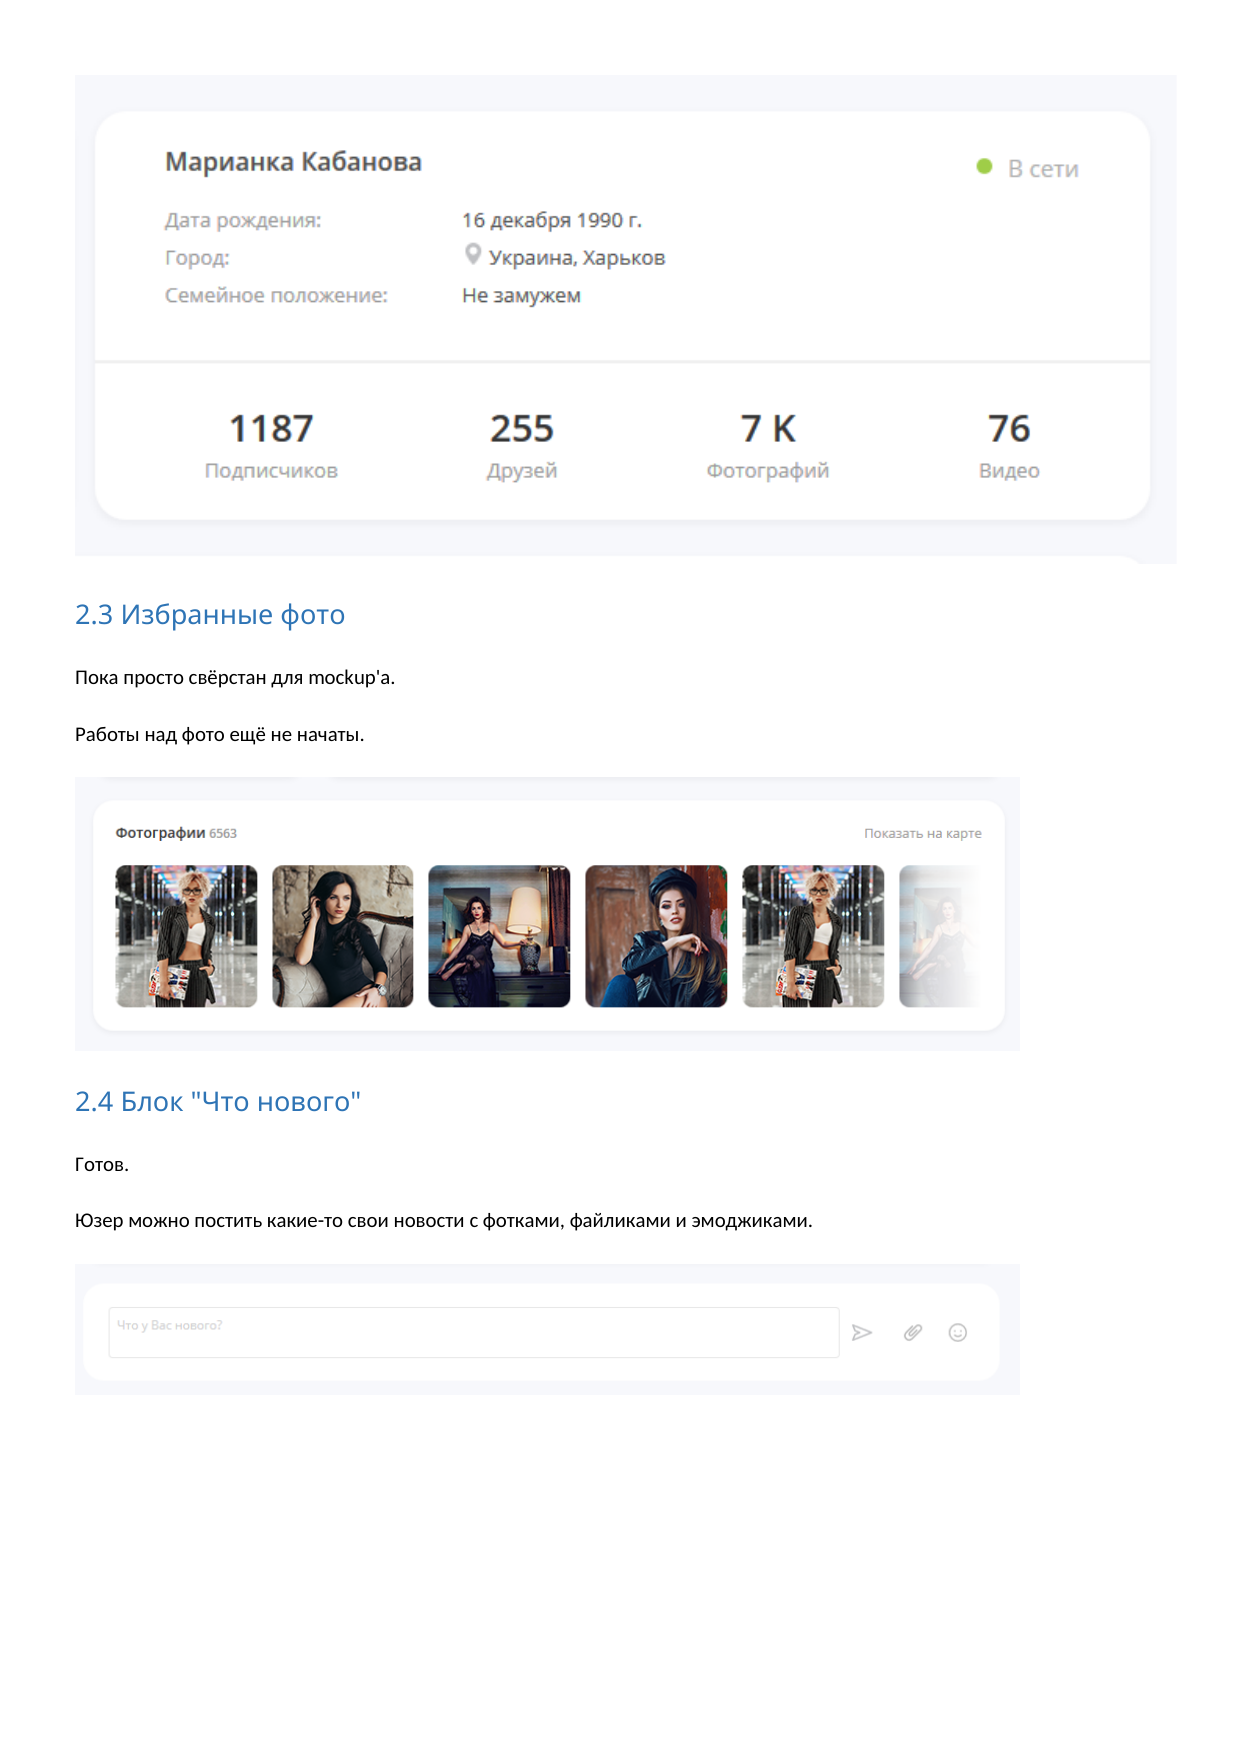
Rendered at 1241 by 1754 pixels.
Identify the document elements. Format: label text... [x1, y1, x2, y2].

picture [75, 1264, 1020, 1395]
text Готов. [75, 1151, 1165, 1177]
picture [75, 777, 1020, 1051]
text Блок "Что нового" [75, 1082, 1165, 1119]
text Пока просто свёрстан для mockup'а. [75, 664, 1165, 690]
text Работы над фото ещё не начаты. [75, 721, 1165, 746]
text Юзер можно постить какие-то свои новости с фотками, файликами и эмоджиками. [75, 1208, 1165, 1233]
text Избранные фото [75, 595, 1165, 632]
picture [75, 75, 1177, 564]
